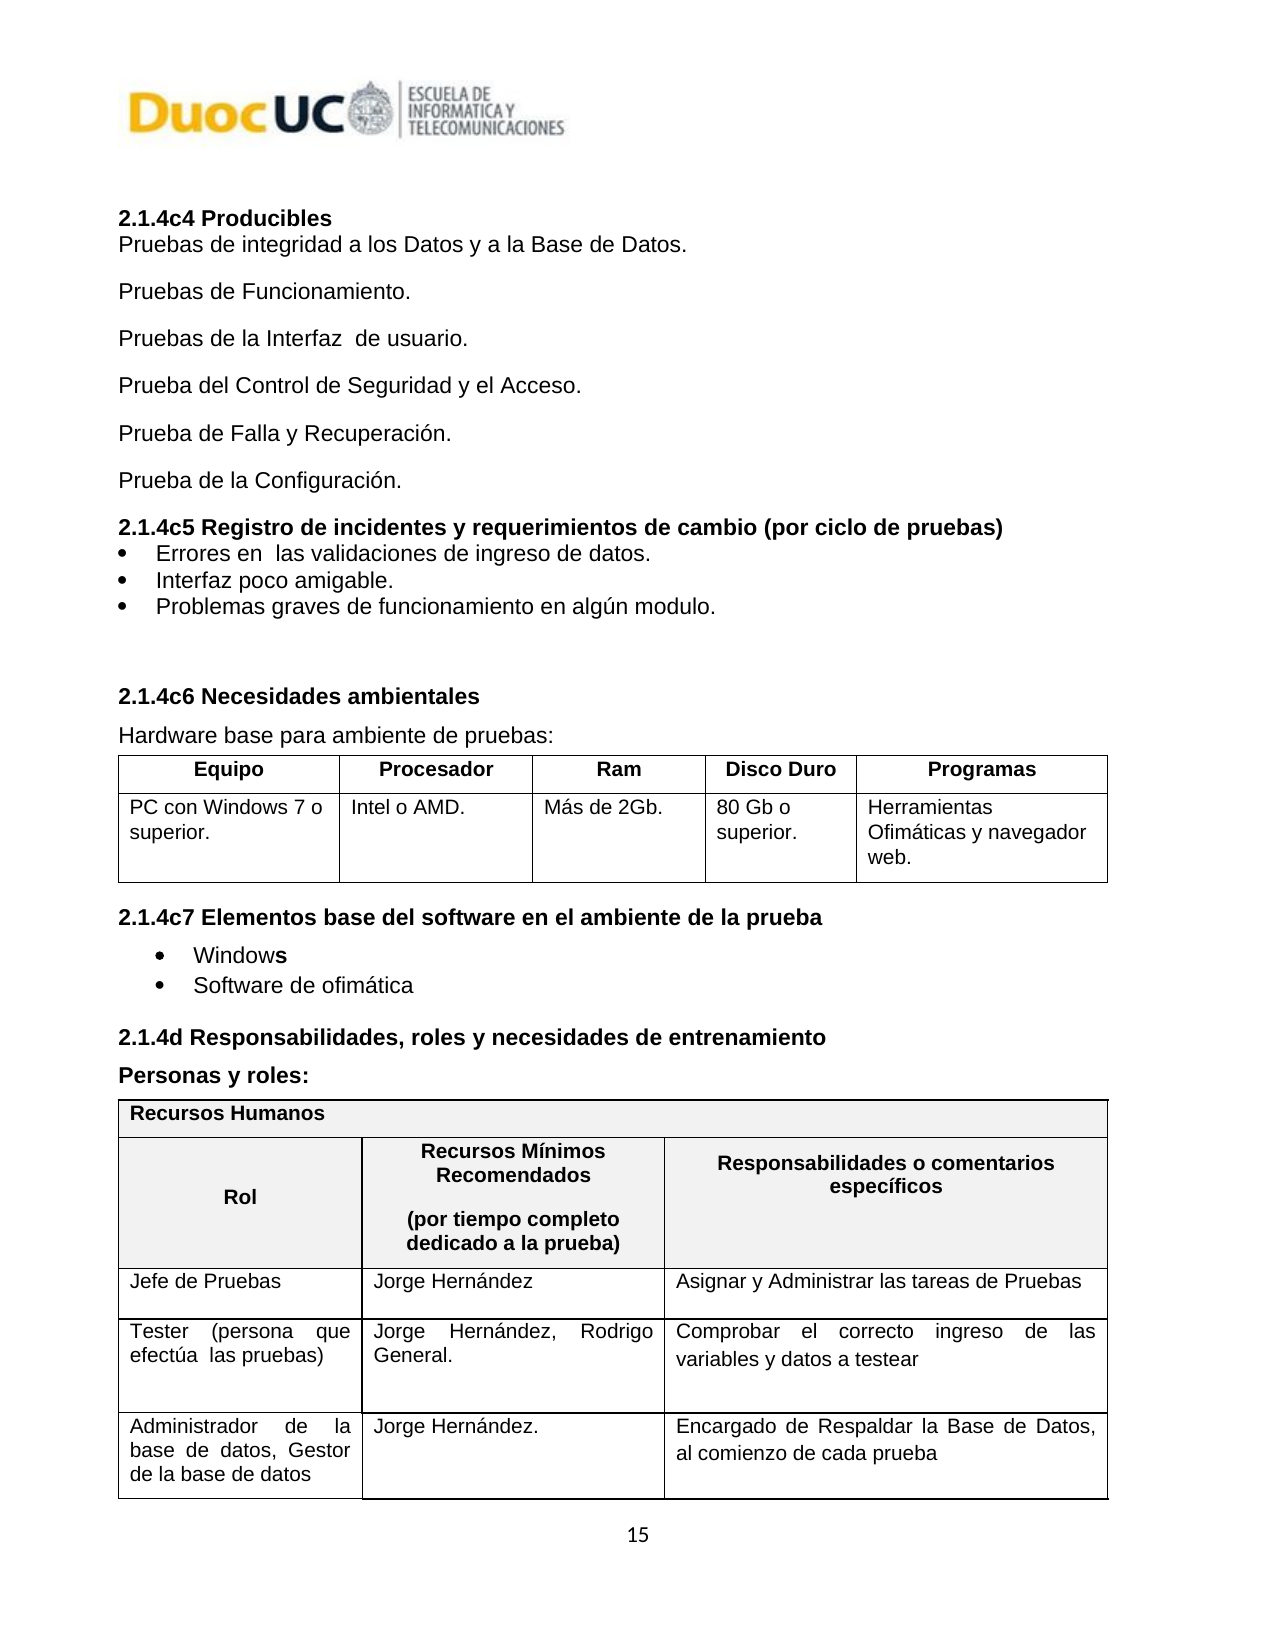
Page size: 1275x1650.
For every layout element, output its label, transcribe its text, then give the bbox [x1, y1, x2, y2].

list Errores en las validaciones de ingreso de datos. [118, 540, 1157, 567]
table_cell Jorge Hernández. [363, 1414, 664, 1498]
text Personas y roles: [118, 1062, 1157, 1089]
subtitle 2.1.4c4 Producibles [118, 204, 1157, 231]
subtitle 2.1.4c6 Necesidades ambientales [118, 683, 1157, 709]
list Problemas graves de funcionamiento en algún modulo. [118, 593, 1157, 619]
text Hardware base para ambiente de pruebas: [118, 722, 1157, 748]
list Windows [156, 942, 1157, 969]
table_cell Rol [119, 1138, 361, 1268]
text Prueba de la Configuración. [118, 467, 1157, 493]
table_header Disco Duro [706, 756, 856, 793]
picture [118, 59, 589, 158]
table_header Recursos Humanos [119, 1101, 1107, 1137]
table_cell Asignar y Administrar las tareas de Pruebas [665, 1269, 1107, 1318]
table_cell Jorge Hernández, Rodrigo General. [363, 1320, 664, 1412]
table_header Procesador [340, 756, 532, 793]
text Pruebas de integridad a los Datos y a la Base de Datos. [118, 231, 1157, 257]
table_cell Más de 2Gb. [533, 794, 705, 882]
text Pruebas de la Interfaz de usuario. [118, 325, 1157, 352]
table_cell Herramientas Ofimáticas y navegador web. [857, 794, 1107, 882]
text Prueba de Falla y Recuperación. [118, 420, 1157, 446]
table_cell Intel o AMD. [340, 794, 532, 882]
subtitle 2.1.4c5 Registro de incidentes y requerimientos de cambio (por ciclo de pruebas) [118, 514, 1157, 540]
table_cell Encargado de Respaldar la Base de Datos, al comienzo de cada prueba [665, 1414, 1107, 1498]
table_header Equipo [119, 756, 339, 793]
subtitle 2.1.4c7 Elementos base del software en el ambiente de la prueba [118, 903, 1157, 930]
table_header Ram [533, 756, 705, 793]
table_cell 80 Gb o superior. [706, 794, 856, 882]
table_cell Comprobar el correcto ingreso de las variables y datos a testear [665, 1320, 1107, 1412]
table_cell Jefe de Pruebas [119, 1269, 361, 1318]
table_cell Tester (persona que efectúa las pruebas) [119, 1320, 361, 1412]
list Software de ofimática [156, 972, 1157, 999]
table_header Programas [857, 756, 1107, 793]
subtitle 2.1.4d Responsabilidades, roles y necesidades de entrenamiento [118, 1023, 1157, 1050]
table_cell Recursos Mínimos Recomendados (por tiempo completo dedicado a la prueba) [363, 1138, 664, 1268]
table_cell PC con Windows 7 o superior. [119, 794, 339, 882]
list Interfaz poco amigable. [118, 567, 1157, 593]
table_cell Jorge Hernández [363, 1269, 664, 1318]
table_cell Administrador de la base de datos, Gestor de la base de datos [119, 1413, 362, 1498]
table_cell Responsabilidades o comentarios específicos [665, 1138, 1107, 1268]
text Prueba del Control de Seguridad y el Acceso. [118, 372, 1157, 399]
text Pruebas de Funcionamiento. [118, 278, 1157, 304]
